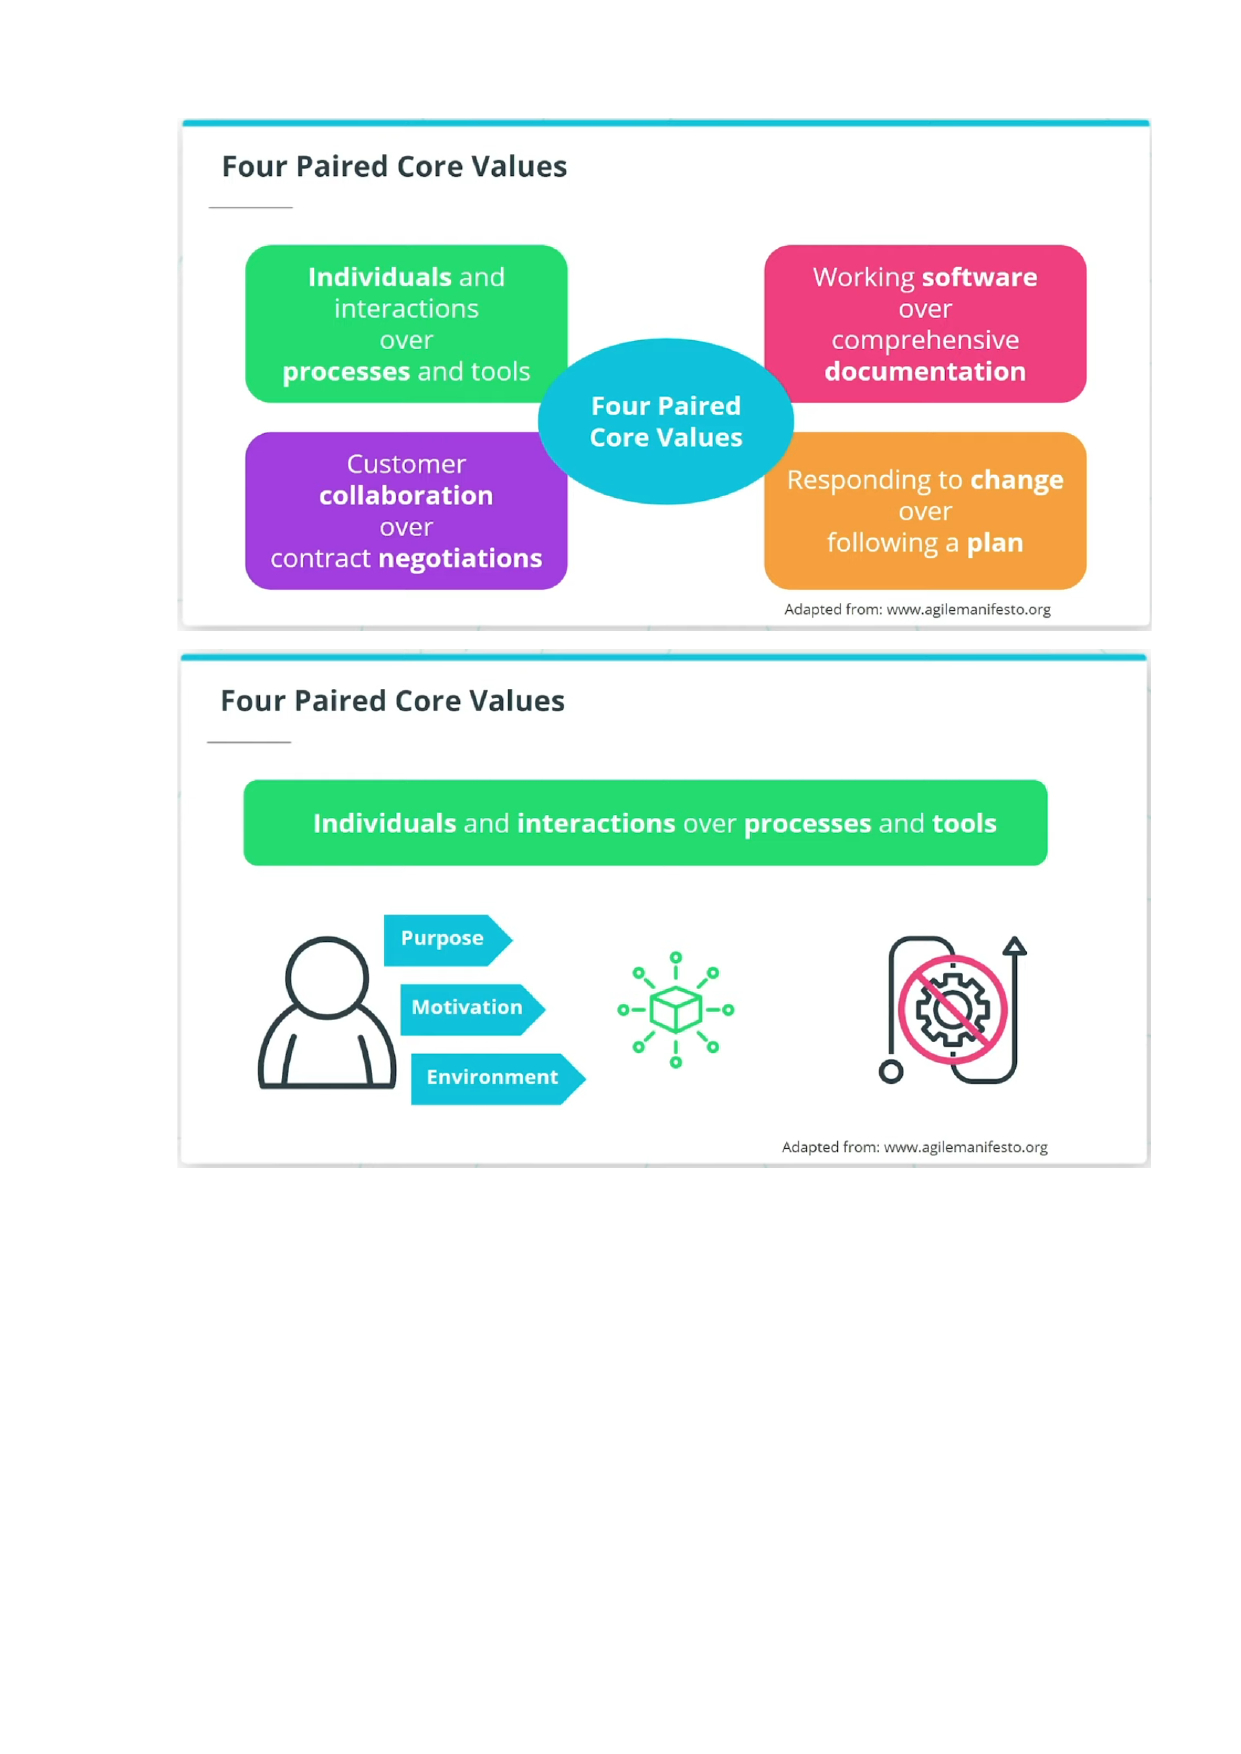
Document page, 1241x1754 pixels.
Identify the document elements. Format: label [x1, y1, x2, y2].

picture [177, 649, 1151, 1168]
picture [177, 118, 1152, 631]
